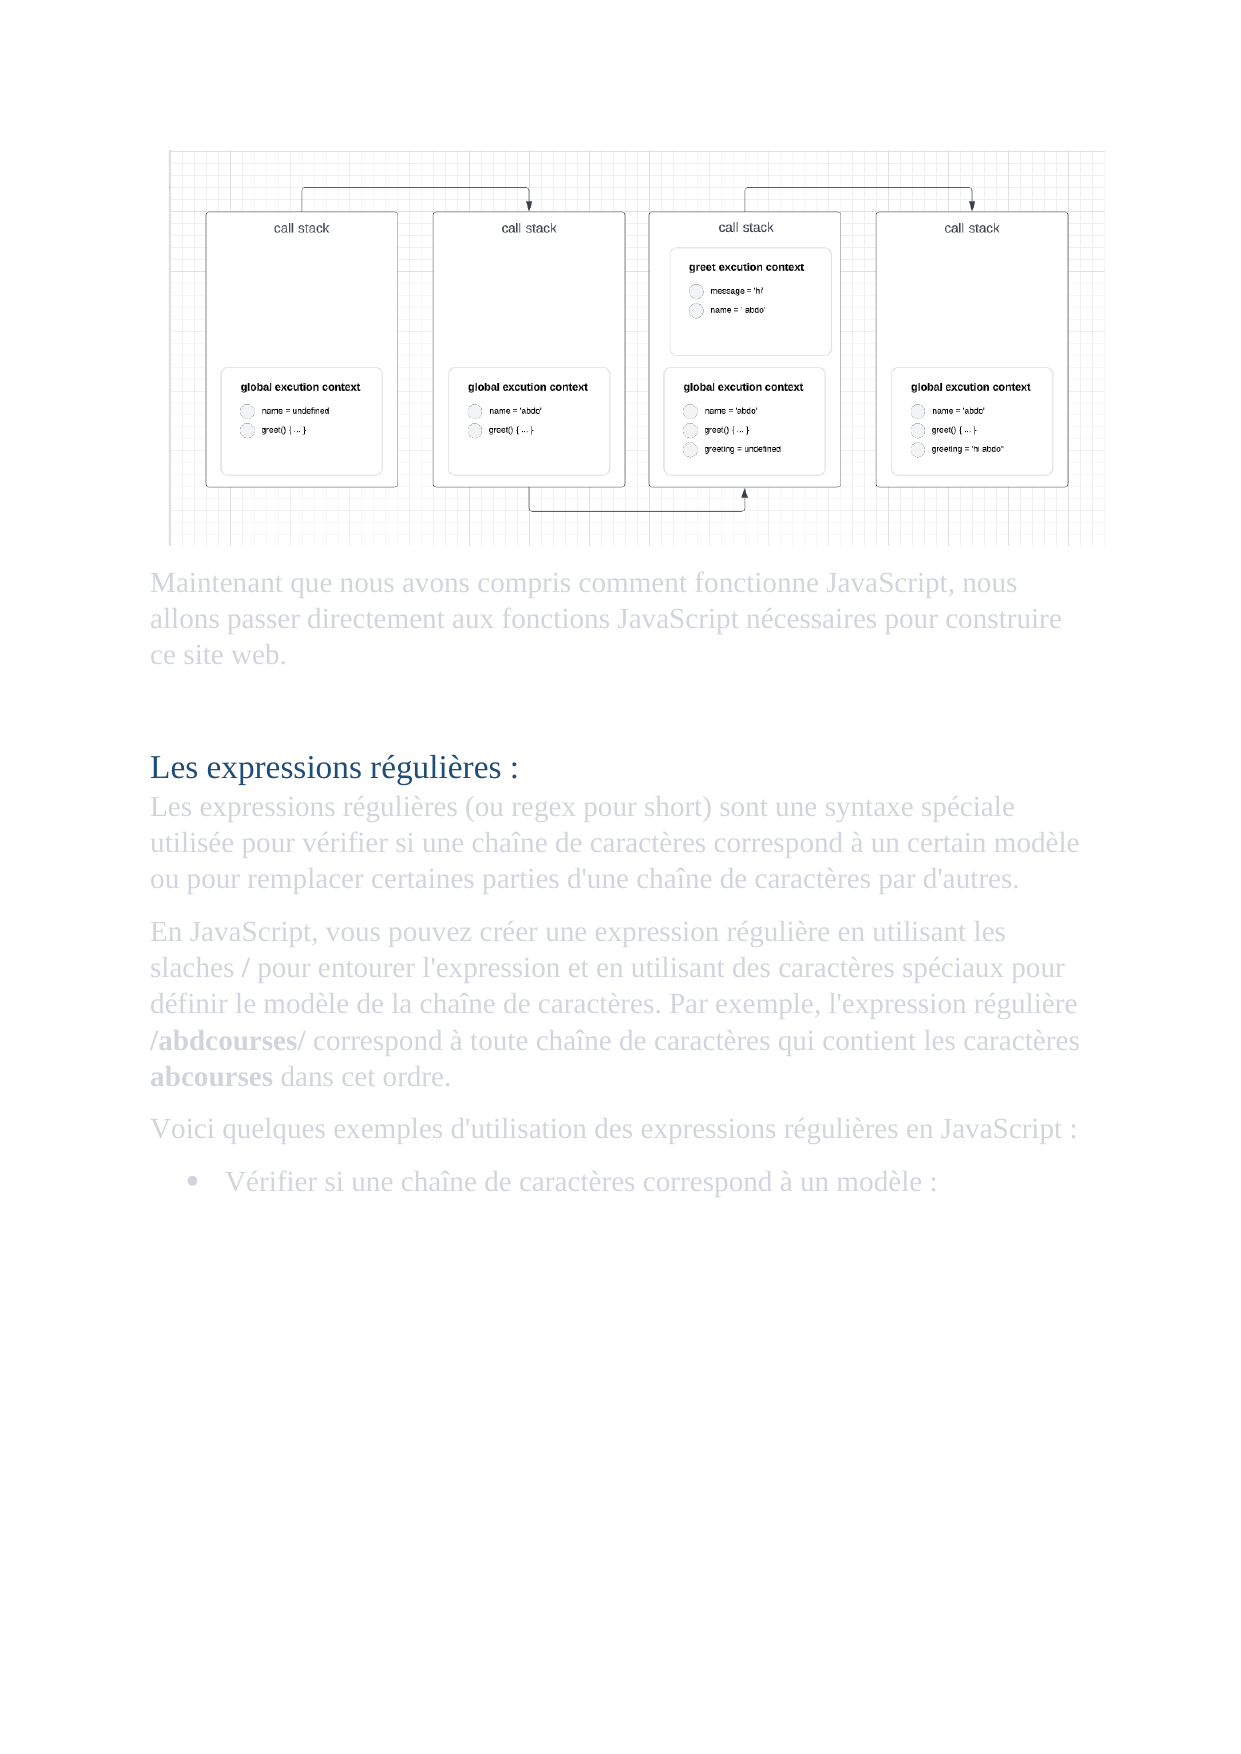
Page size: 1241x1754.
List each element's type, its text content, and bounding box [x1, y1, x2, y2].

text Voici quelques exemples d'utilisation des expressions régulières en JavaScript : [150, 1112, 1090, 1145]
subtitle Les expressions régulières : [150, 748, 1090, 786]
text En JavaScript, vous pouvez créer une expression régulière en utilisant les slaches / pour entourer l'expression et en utilisant des caractères spéciaux pour définir le modèle de la chaîne de caractères. Par exemple, l'expression régulière /abdcourses/ correspond à toute chaîne de caractères qui contient les caractères abcourses dans cet ordre. [150, 914, 1090, 1092]
text Maintenant que nous avons compris comment fonctionne JavaScript, nous allons passer directement aux fonctions JavaScript nécessaires pour construire ce site web. [150, 565, 1090, 671]
list Vérifier si une chaîne de caractères correspond à un modèle : [187, 1164, 1090, 1198]
text Les expressions régulières (ou regex pour short) sont une syntaxe spéciale utilisée pour vérifier si une chaîne de caractères correspond à un certain modèle ou pour remplacer certaines parties d'une chaîne de caractères par d'autres. [150, 789, 1090, 895]
